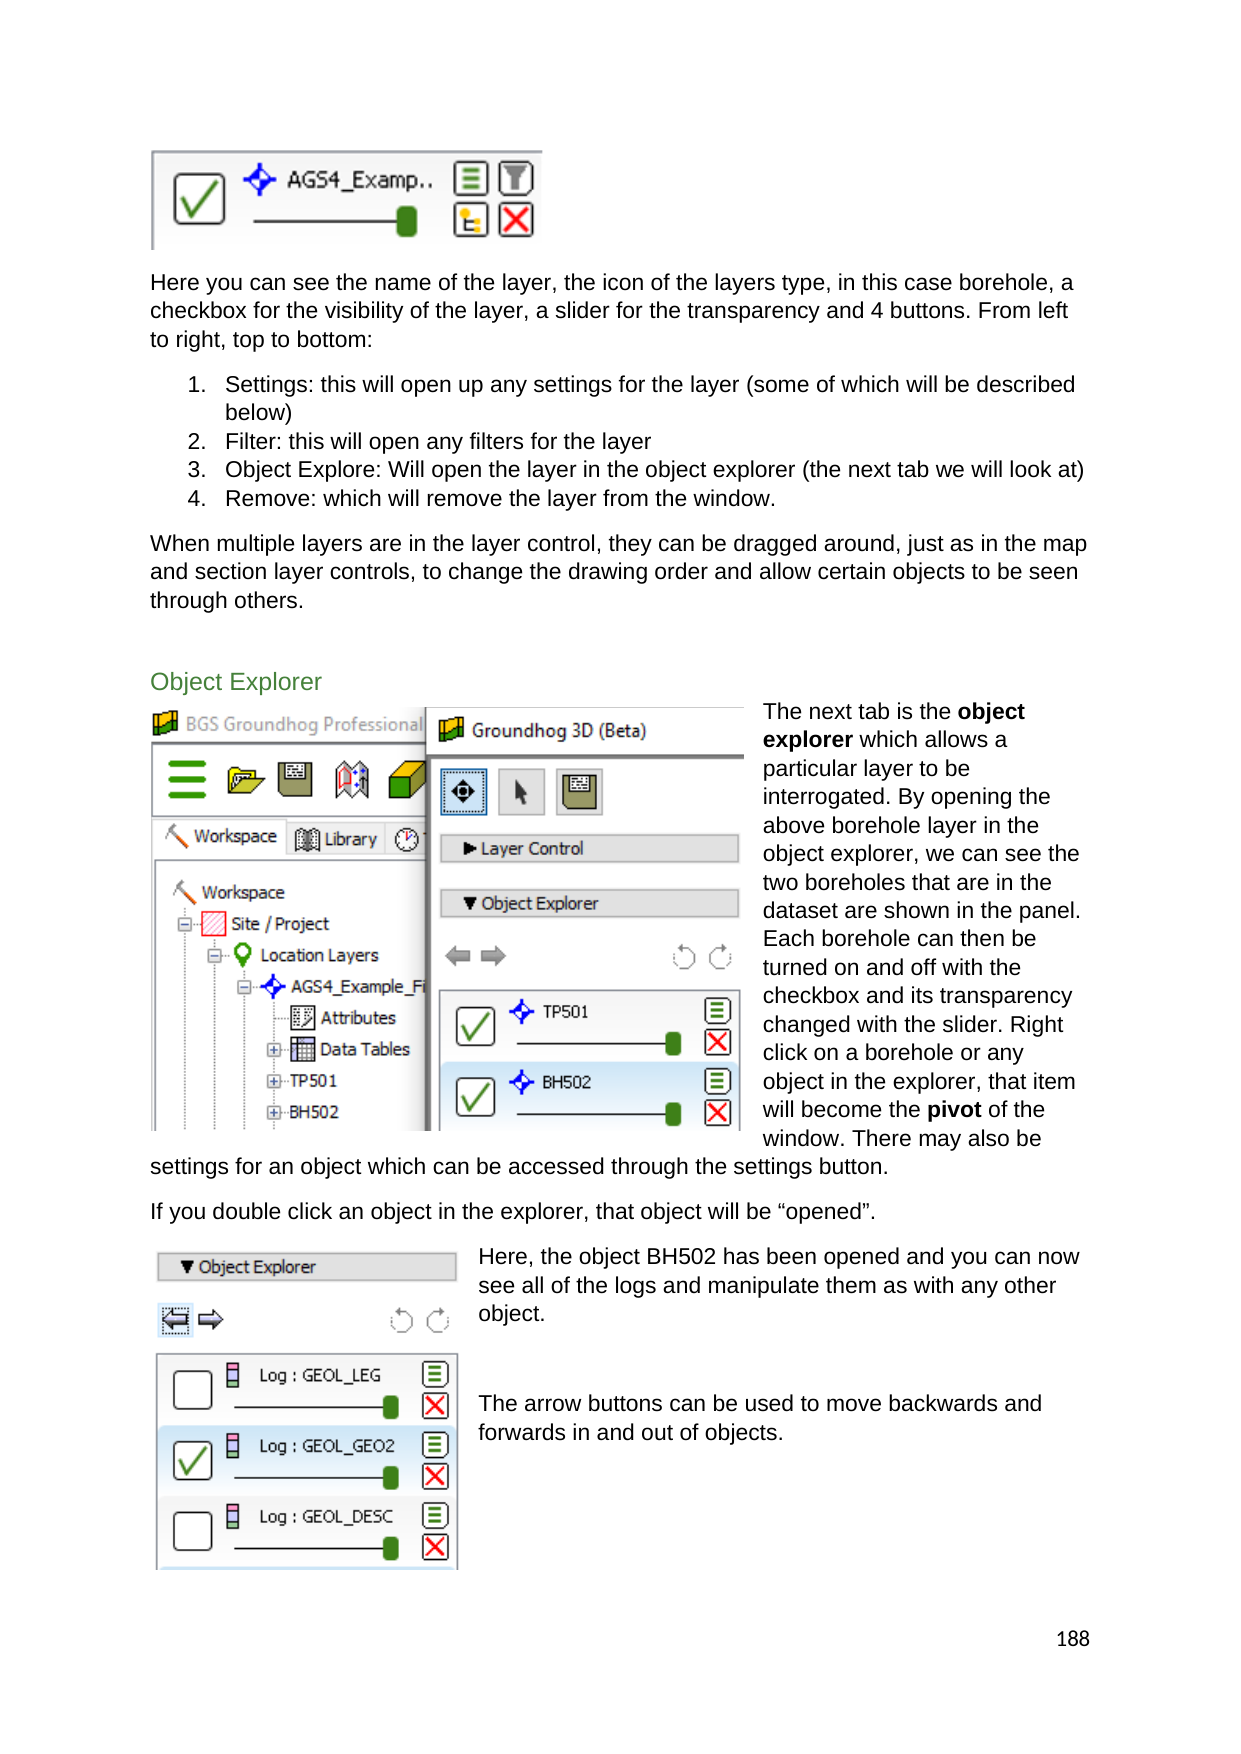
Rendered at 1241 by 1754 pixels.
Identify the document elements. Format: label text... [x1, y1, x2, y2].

list Remove: which will remove the layer from the window. [187, 484, 1090, 511]
text The arrow buttons can be used to move backwards and forwards in and out of objects. [460, 1390, 1090, 1445]
text If you double click an object in the explorer, that object will be “opened”. [150, 1198, 1090, 1224]
list Object Explore: Will open the layer in the object explorer (the next tab we will look at) [187, 456, 1090, 482]
text Here, the object BH502 has been opened and you can now see all of the logs and manipulate them as with any other object. [460, 1243, 1090, 1326]
subtitle Object Explorer [150, 667, 1090, 696]
text When multiple layers are in the layer control, they can be dragged around, just as in the map and section layer controls, to change the drawing order and allow certain objects to be seen through others. [150, 530, 1090, 613]
list Filter: this will open any filters for the layer [187, 428, 1090, 454]
text Here you can see the name of the layer, the icon of the layers type, in this case borehole, a checkbox for the visibility of the layer, a slider for the transparency and 4 buttons. From left to right, top to bottom: [150, 269, 1090, 352]
picture [150, 707, 744, 1128]
picture [150, 1243, 460, 1570]
list Settings: this will open up any settings for the layer (some of which will be described below) [187, 371, 1090, 426]
picture [150, 150, 543, 250]
